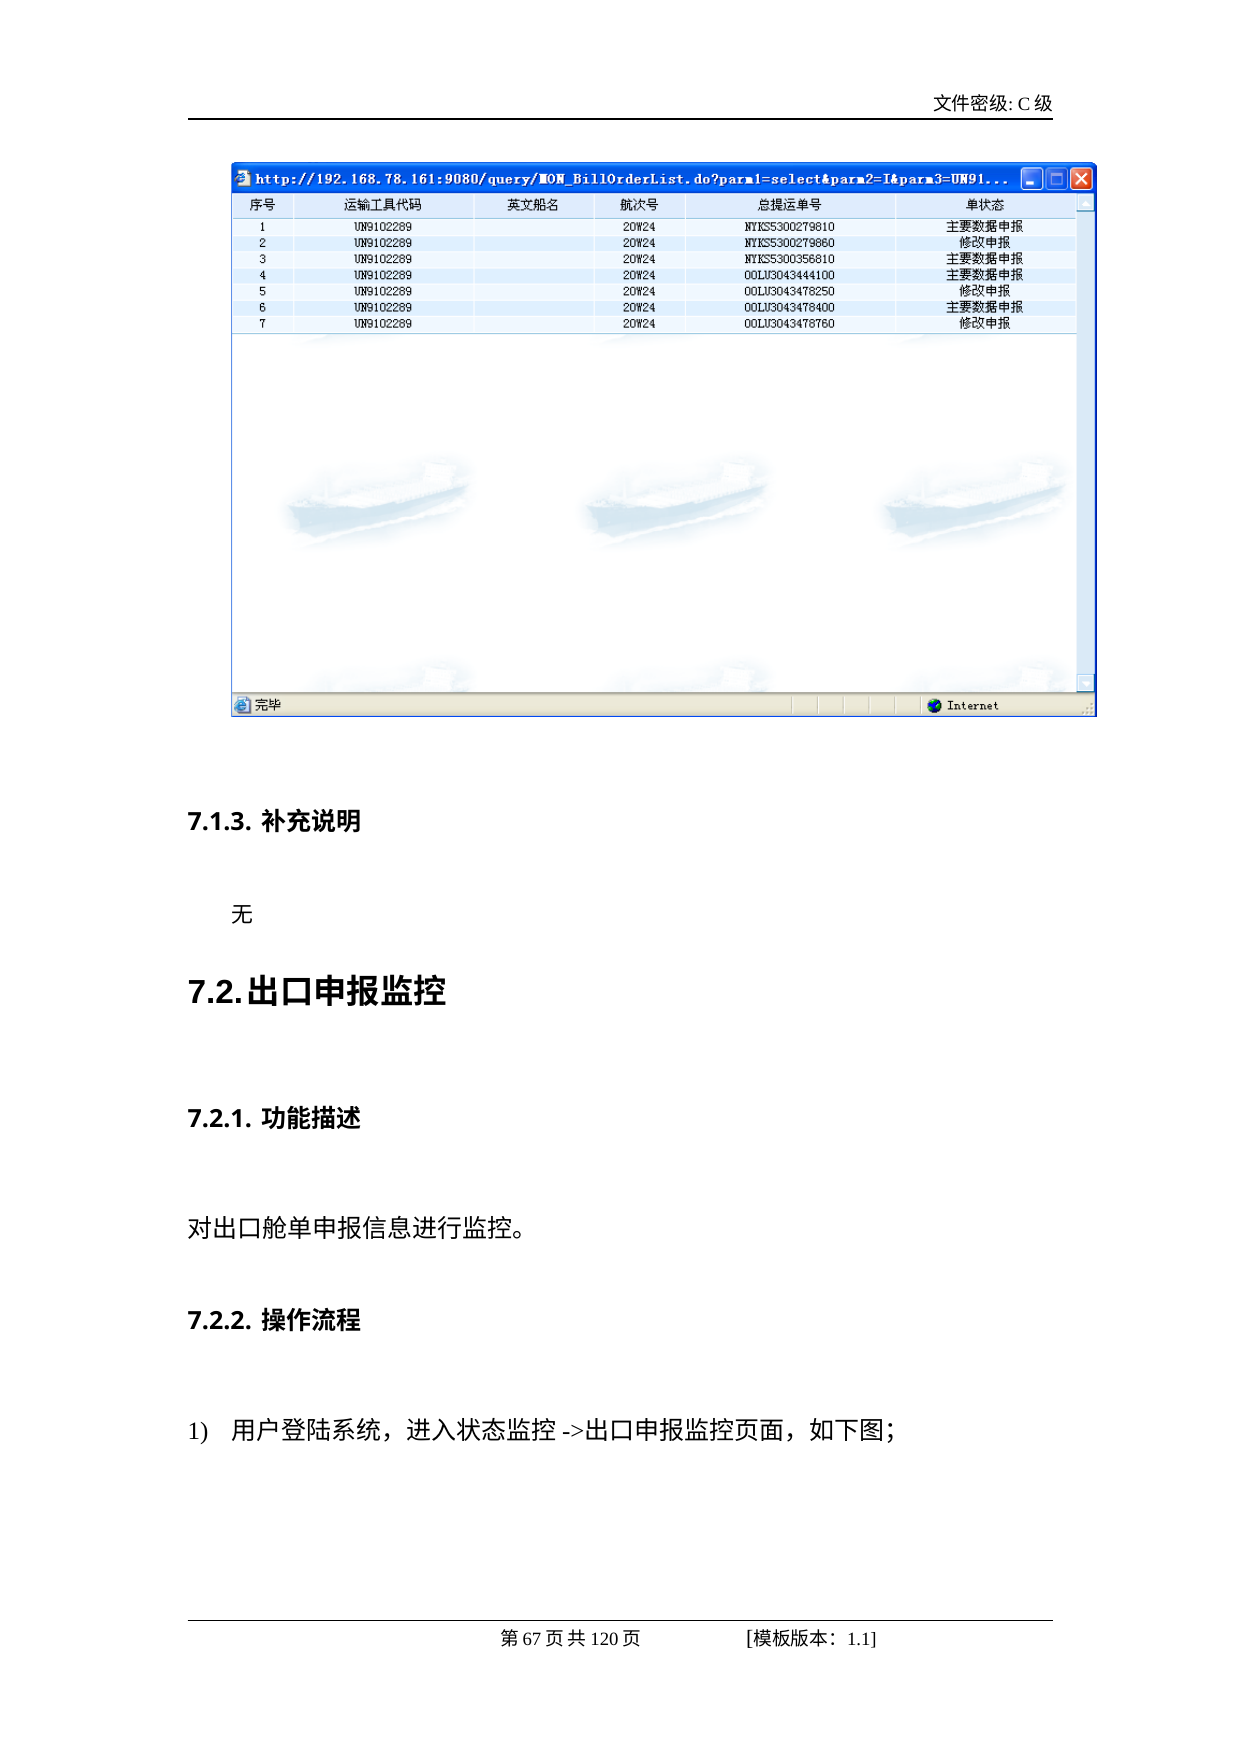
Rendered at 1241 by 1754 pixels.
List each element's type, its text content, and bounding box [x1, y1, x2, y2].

subtitle 操作流程 [187, 1286, 1053, 1351]
list 用户登陆系统，进入状态监控 ->出口申报监控页面，如下图； [187, 1396, 1053, 1461]
subtitle 出口申报监控 [187, 956, 1053, 1021]
subtitle 功能描述 [187, 1084, 1053, 1149]
text 无 [187, 897, 1053, 929]
subtitle 补充说明 [187, 787, 1053, 852]
picture [231, 162, 1097, 717]
text 对出口舱单申报信息进行监控。 [187, 1194, 1053, 1259]
